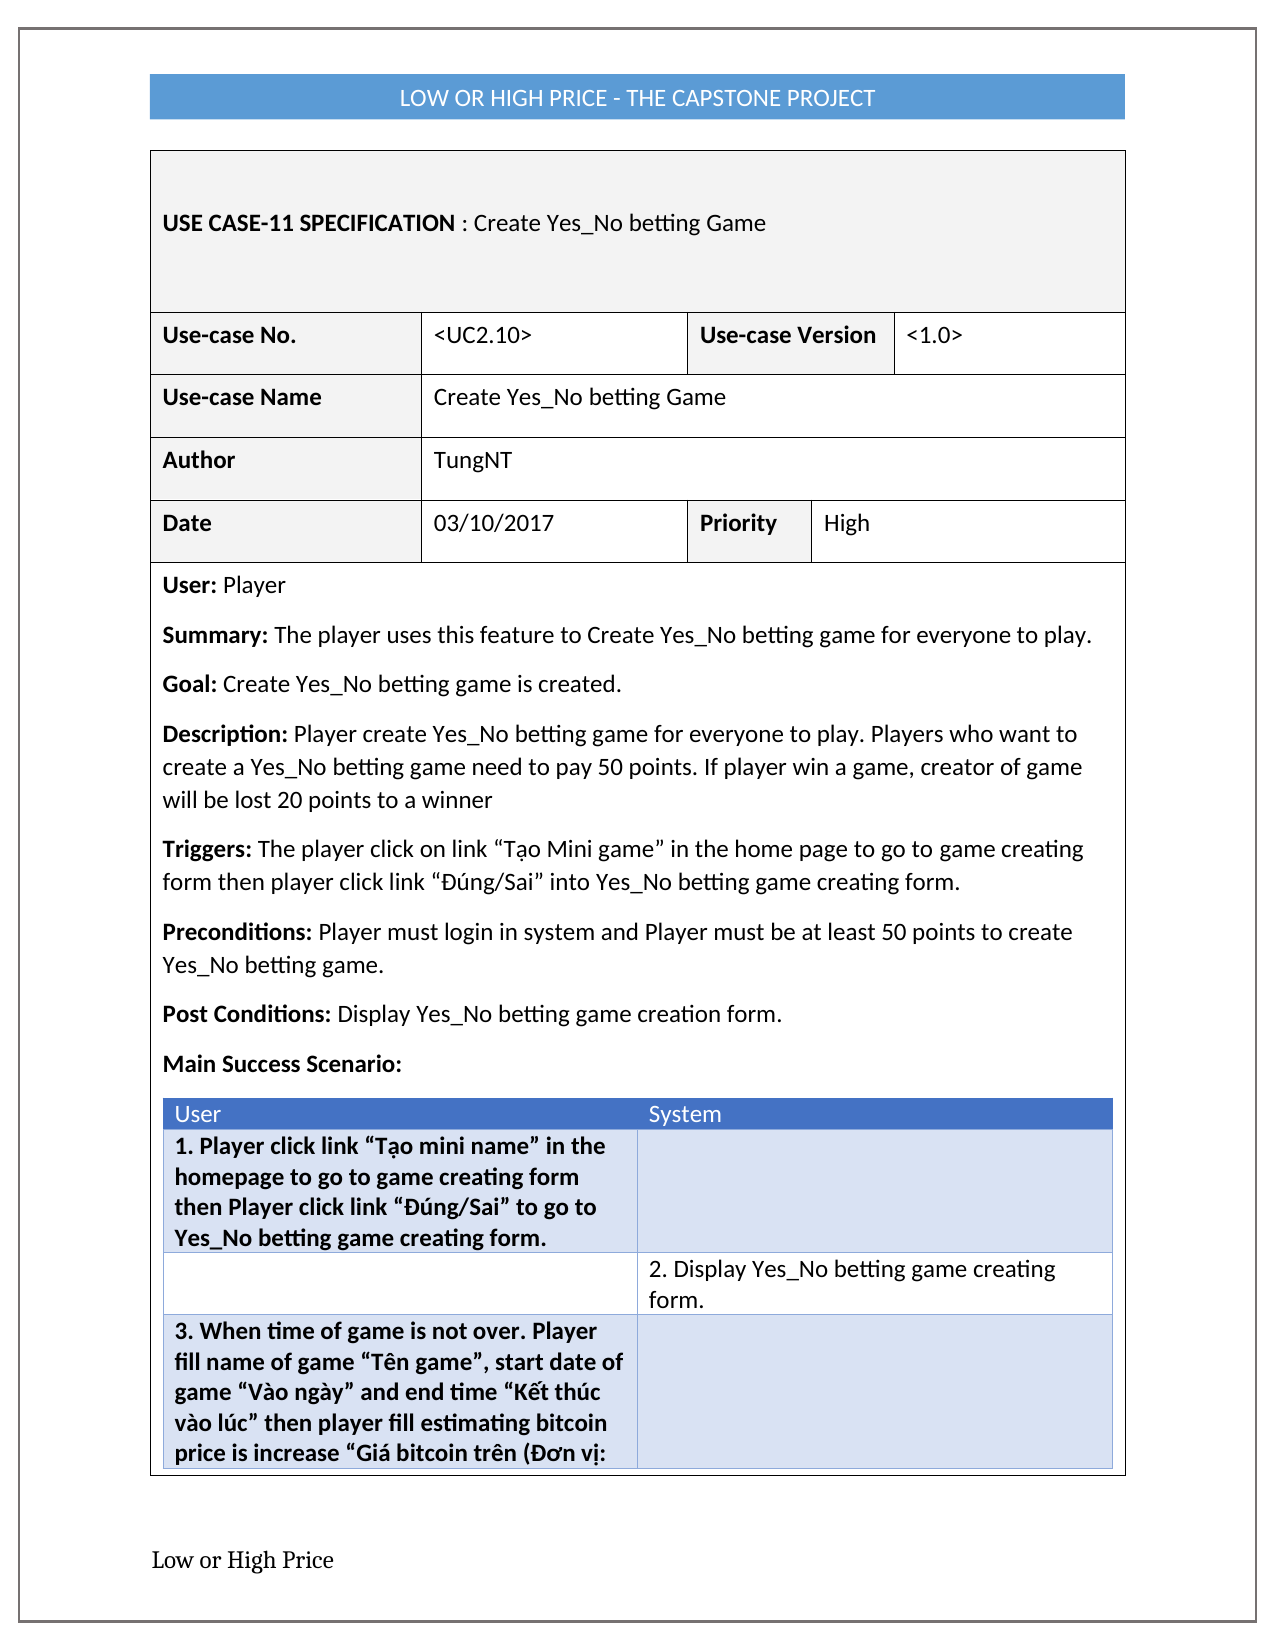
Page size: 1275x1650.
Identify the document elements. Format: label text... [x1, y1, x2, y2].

table_cell <UC2.10> [422, 313, 687, 374]
table_cell 03/10/2017 [422, 501, 687, 562]
table_cell TungNT [422, 438, 1125, 499]
table_cell Use-case No. [151, 313, 421, 374]
table_cell Author [151, 438, 421, 499]
table_cell <1.0> [895, 313, 1125, 374]
table_cell Date [151, 501, 421, 562]
table_cell Priority [688, 501, 811, 562]
table_cell Use-case Name [151, 375, 421, 437]
table_cell Create Yes_No betting Game [422, 375, 1125, 437]
table_cell High [812, 501, 1125, 562]
table_header USE CASE-11 SPECIFICATION : Create Yes_No betting Game [151, 151, 1125, 312]
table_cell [151, 563, 1125, 1475]
table_cell Use-case Version [688, 313, 894, 374]
